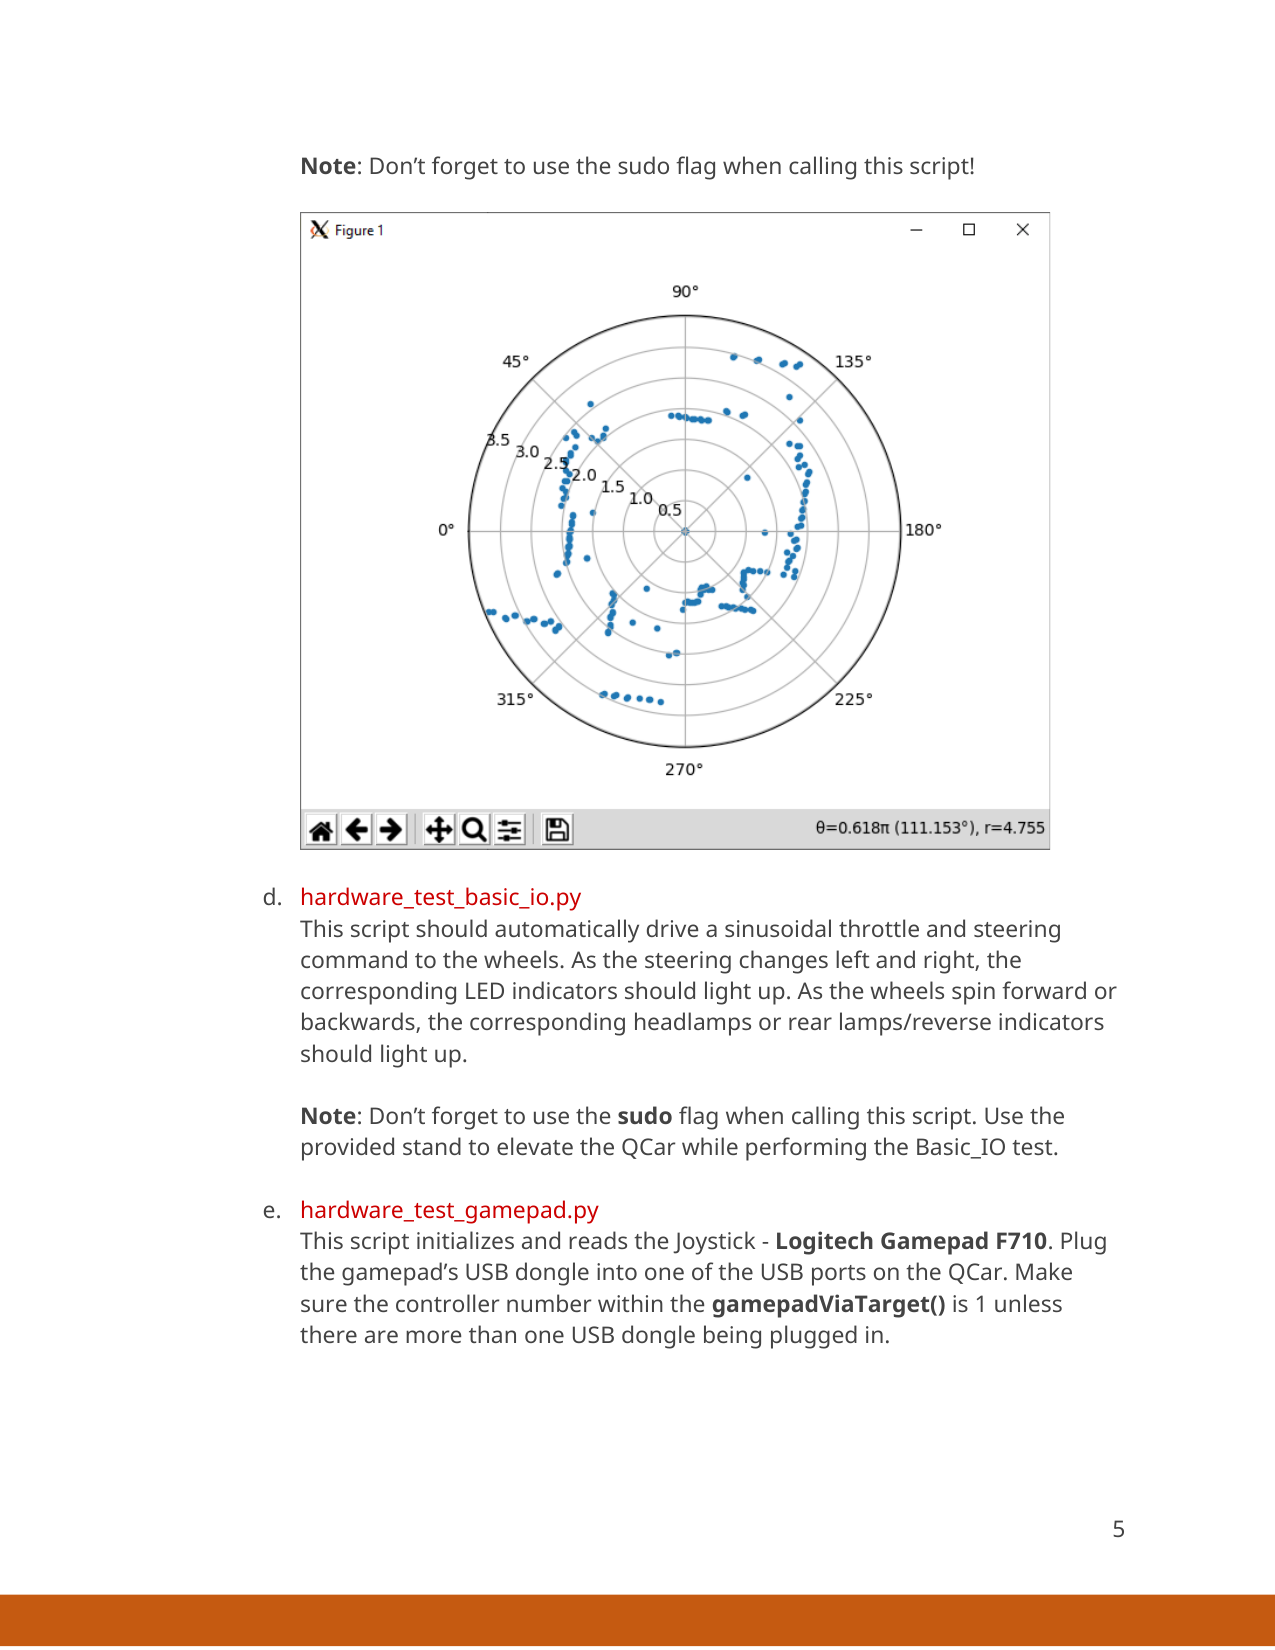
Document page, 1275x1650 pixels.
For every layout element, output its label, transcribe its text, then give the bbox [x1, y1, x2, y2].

picture [300, 212, 1050, 850]
list hardware_test_basic_io.py This script should automatically drive a sinusoidal throttle and steering command to the wheels. As the steering changes left and right, the corresponding LED indicators should light up. As the wheels spin forward or backwards, the corresponding headlamps or rear lamps/reverse indicators should light up. [262, 881, 1125, 1100]
list hardware_test_gamepad.py This script initializes and reads the Joystick - Logitech Gamepad F710. Plug the gamepad’s USB dongle into one of the USB ports on the QCar. Make sure the controller number within the gamepadViaTarget() is 1 unless there are more than one USB dongle being plugged in. [262, 1194, 1125, 1350]
text Note: Don’t forget to use the sudo flag when calling this script. Use the provided stand to elevate the QCar while performing the Basic_IO test. [300, 1100, 1125, 1162]
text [300, 150, 1125, 212]
